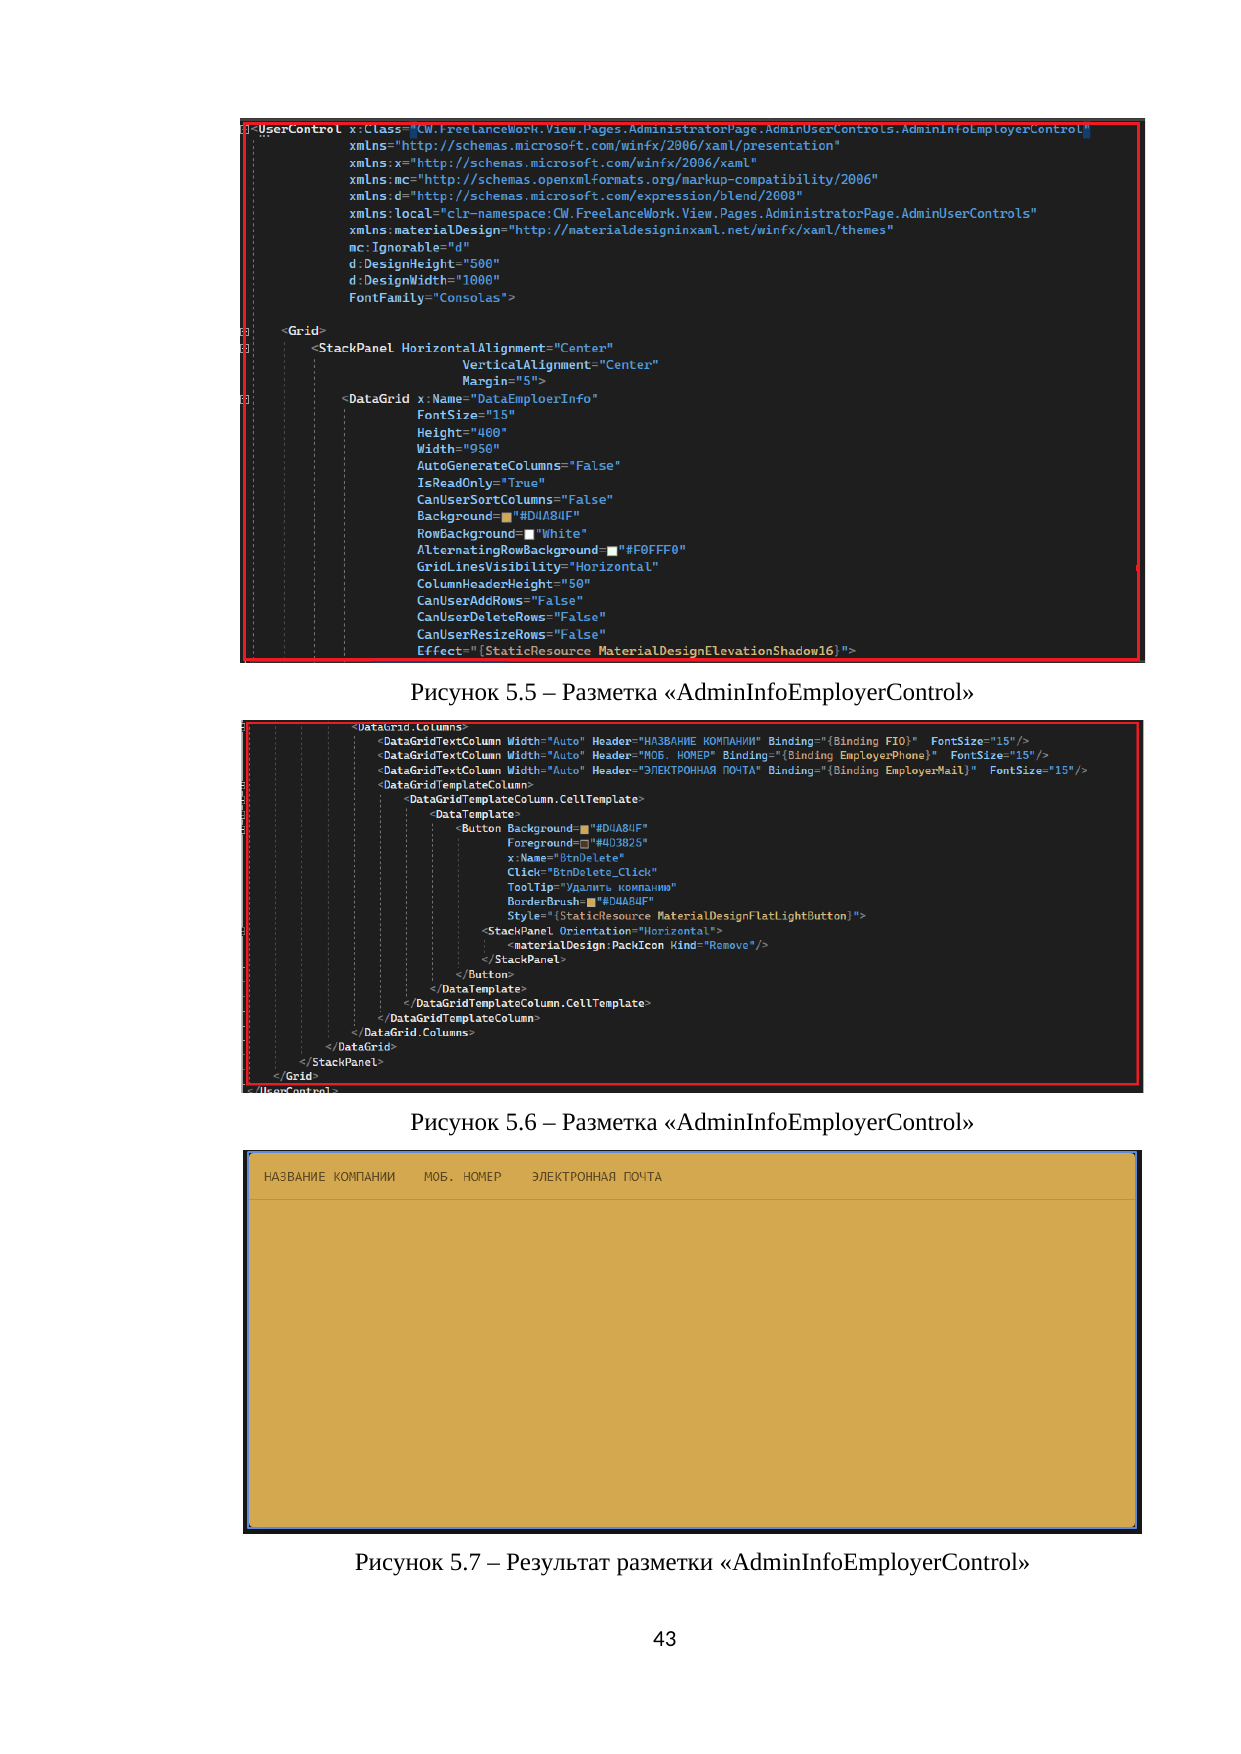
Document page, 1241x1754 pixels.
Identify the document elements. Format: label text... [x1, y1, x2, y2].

picture [243, 1150, 1142, 1534]
picture [241, 720, 1144, 1093]
text Рисунок 5.6 – Разметка «AdminInfoEmployerControl» [177, 1107, 1152, 1136]
text Рисунок 5.7 – Результат разметки «AdminInfoEmployerControl» [177, 1547, 1152, 1576]
text Рисунок 5.5 – Разметка «AdminInfoEmployerControl» [177, 677, 1152, 706]
picture [240, 118, 1146, 663]
